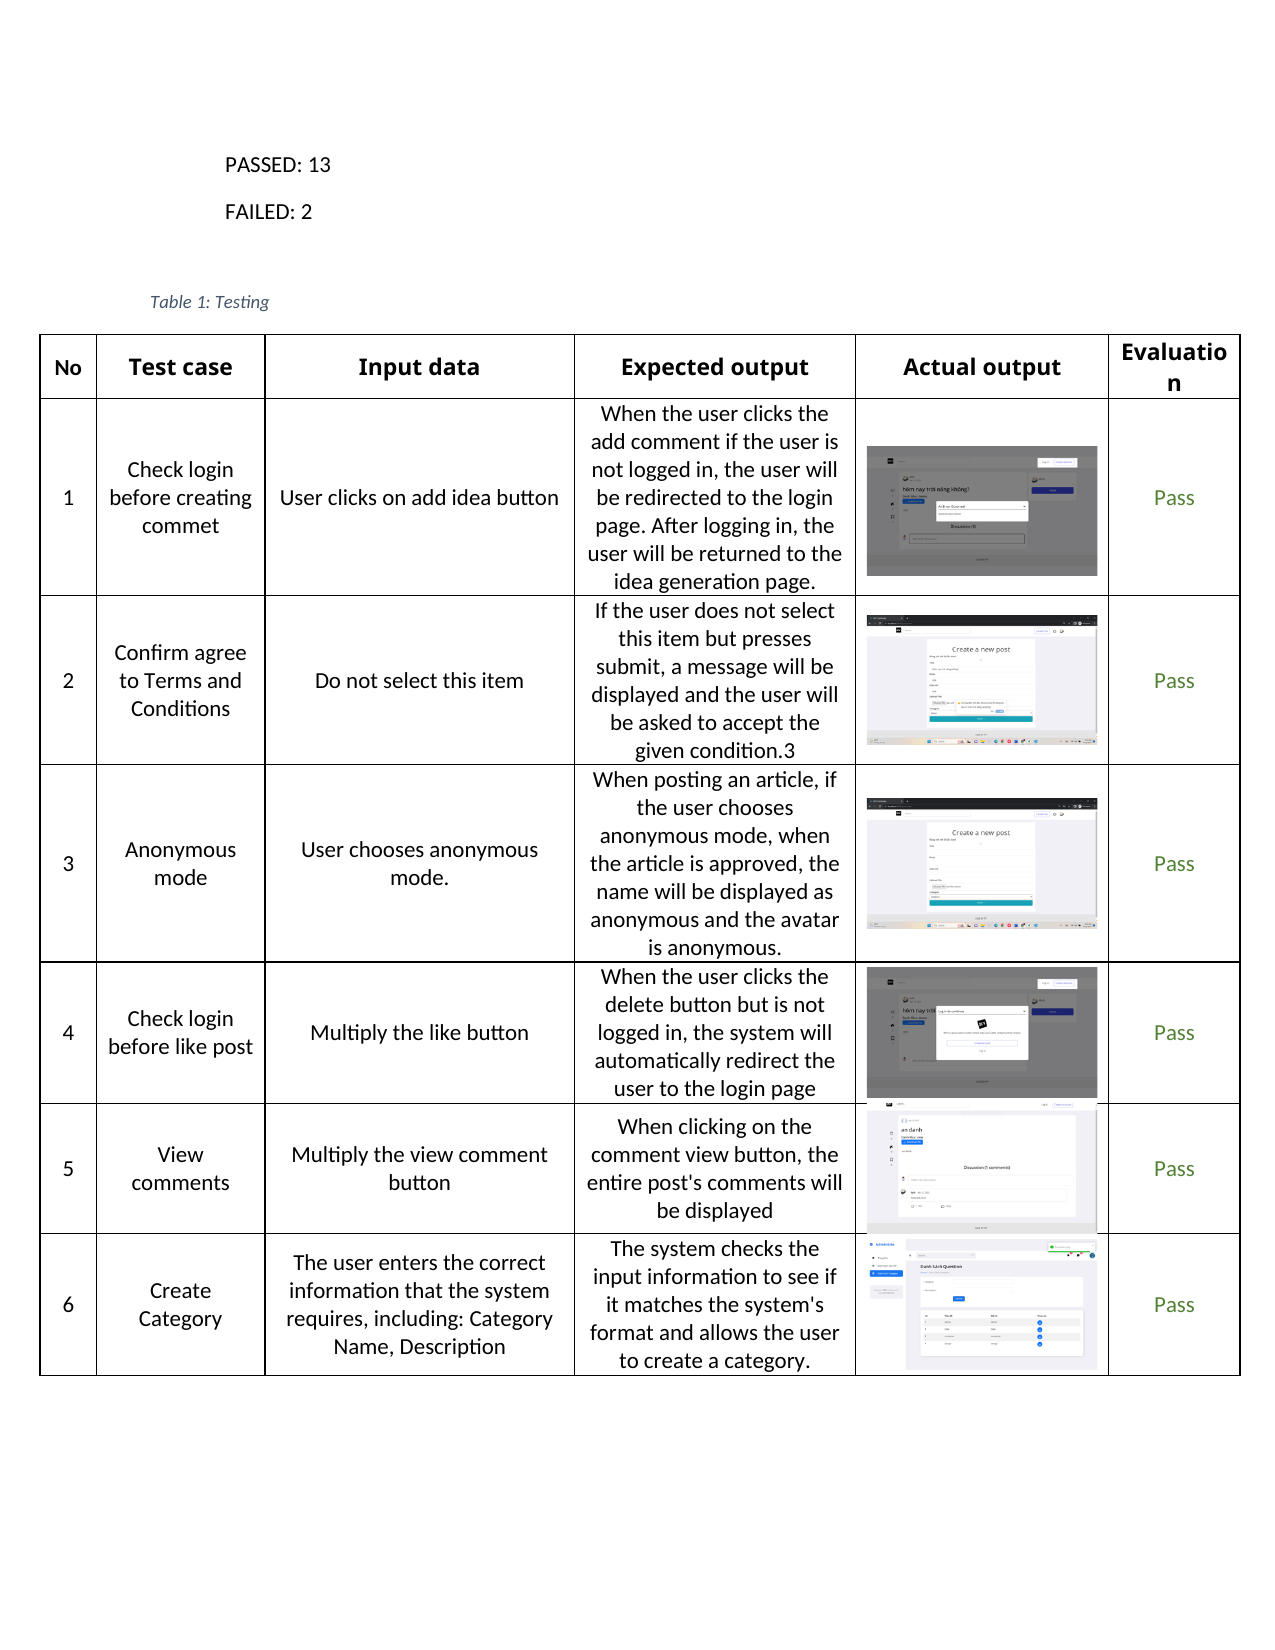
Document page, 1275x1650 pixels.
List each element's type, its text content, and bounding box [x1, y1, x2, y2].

table_cell Multiply the like button [266, 963, 574, 1103]
table_cell [1098, 1104, 1108, 1233]
table_cell Check login before creating commet [97, 399, 264, 595]
table_cell Create Category [97, 1234, 264, 1374]
table_cell Pass [1109, 1104, 1239, 1233]
table_cell When the user clicks the add comment if the user is not logged in, the user will be redirected to the login page. After logging in, the user will be returned to the idea generation page. [575, 399, 855, 595]
table_cell [856, 1234, 1108, 1374]
table_header No [41, 335, 96, 398]
table_cell 4 [41, 963, 96, 1103]
table_cell Check login before like post [97, 963, 264, 1103]
table_cell [856, 596, 1108, 764]
table_header Expected output [575, 335, 855, 398]
table_cell Confirm agree to Terms and Conditions [97, 596, 264, 764]
table_cell [856, 399, 1108, 595]
table_cell Pass [1109, 963, 1239, 1103]
table_cell 5 [41, 1104, 96, 1233]
picture [866, 1239, 1098, 1370]
table_header Evaluation [1109, 335, 1239, 398]
table_header Test case [97, 335, 264, 398]
table_cell When posting an article, if the user chooses anonymous mode, when the article is approved, the name will be displayed as anonymous and the avatar is anonymous. [575, 765, 855, 961]
table_cell 2 [41, 596, 96, 764]
table_cell Pass [1109, 596, 1239, 764]
table_cell The user enters the correct information that the system requires, including: Category Name, Description [266, 1234, 574, 1374]
picture [866, 967, 1098, 1098]
table_cell When clicking on the comment view button, the entire post's comments will be displayed [575, 1104, 855, 1233]
table_header Actual output [856, 335, 1108, 398]
picture [866, 615, 1098, 745]
picture [866, 446, 1098, 576]
table_cell [856, 963, 1108, 1103]
table_cell Pass [1109, 765, 1239, 961]
table_cell The system checks the input information to see if it matches the system's format and allows the user to create a category. [575, 1234, 855, 1374]
table_cell User clicks on add idea button [266, 399, 574, 595]
table_cell 6 [41, 1234, 96, 1374]
table_cell 1 [41, 399, 96, 595]
table_cell 3 [41, 765, 96, 961]
table_cell Pass [1109, 1234, 1239, 1374]
table_cell Multiply the view comment button [266, 1104, 574, 1233]
table_cell [856, 1104, 866, 1233]
text PASSED: 13 [150, 150, 1125, 178]
table_cell Do not select this item [266, 596, 574, 764]
table_cell View comments [97, 1104, 264, 1233]
table_header Input data [266, 335, 574, 398]
table_cell [856, 765, 1108, 961]
text FAILED: 2 [150, 197, 1125, 225]
table_cell Pass [1109, 399, 1239, 595]
picture [866, 1103, 1098, 1234]
table_cell User chooses anonymous mode. [266, 765, 574, 961]
table_cell When the user clicks the delete button but is not logged in, the system will automatically redirect the user to the login page [575, 963, 855, 1103]
picture [866, 798, 1098, 929]
table_cell If the user does not select this item but presses submit, a message will be displayed and the user will be asked to accept the given condition.3 [575, 596, 855, 764]
text Table 1: Testing [150, 291, 1125, 313]
table_cell Anonymous mode [97, 765, 264, 961]
